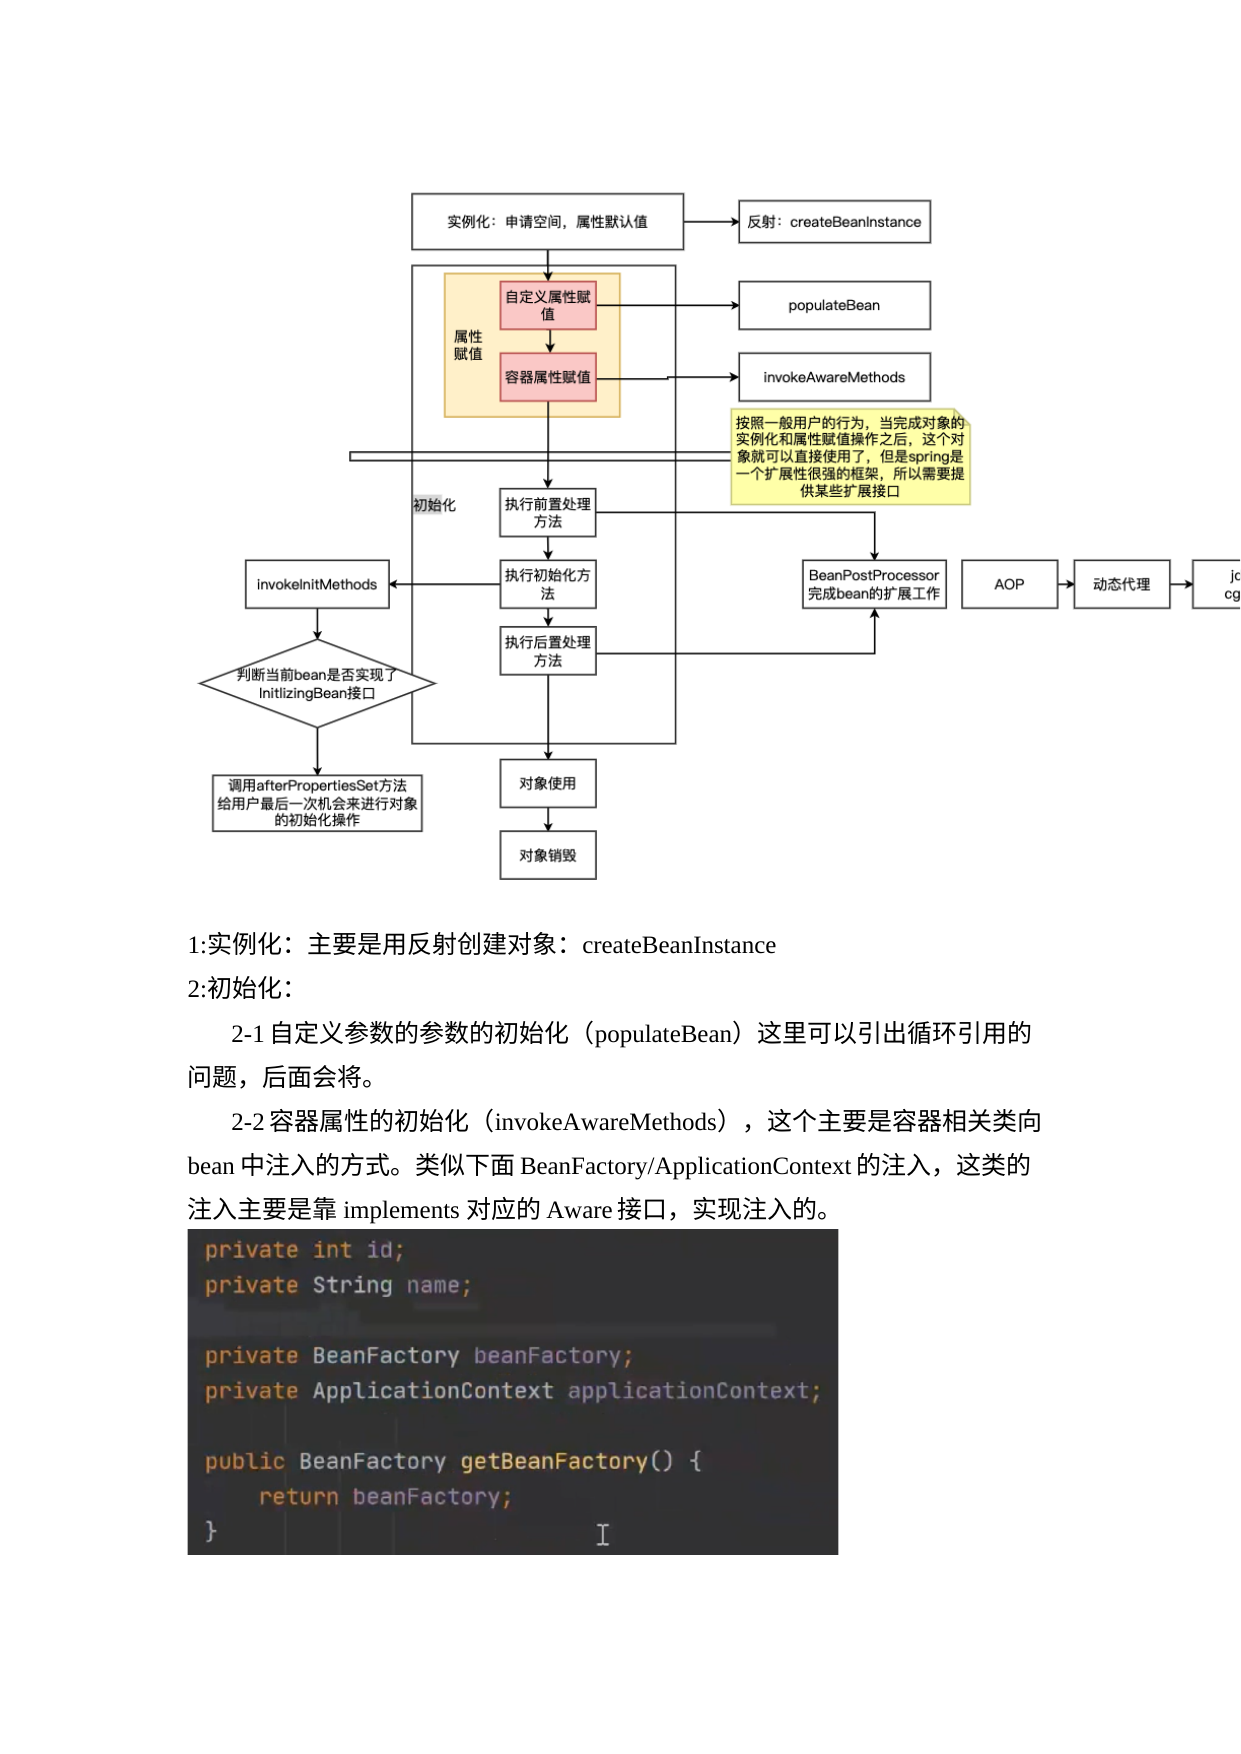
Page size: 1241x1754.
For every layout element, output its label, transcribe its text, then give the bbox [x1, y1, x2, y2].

picture [187, 172, 1241, 888]
text 2:初始化： [187, 965, 1053, 1009]
text 2-1自定义参数的参数的初始化（populateBean）这里可以引出循环引用的问题，后面会将。 [187, 1009, 1053, 1097]
picture [187, 1229, 839, 1555]
text 2-2容器属性的初始化（invokeAwareMethods），这个主要是容器相关类向bean中注入的方式。类似下面BeanFactory/ApplicationContext的注入，这类的注入主要是靠 implements 对应的Aware接口，实现注入的。 [187, 1097, 1053, 1229]
text 1:实例化：主要是用反射创建对象：createBeanInstance [187, 921, 1053, 965]
